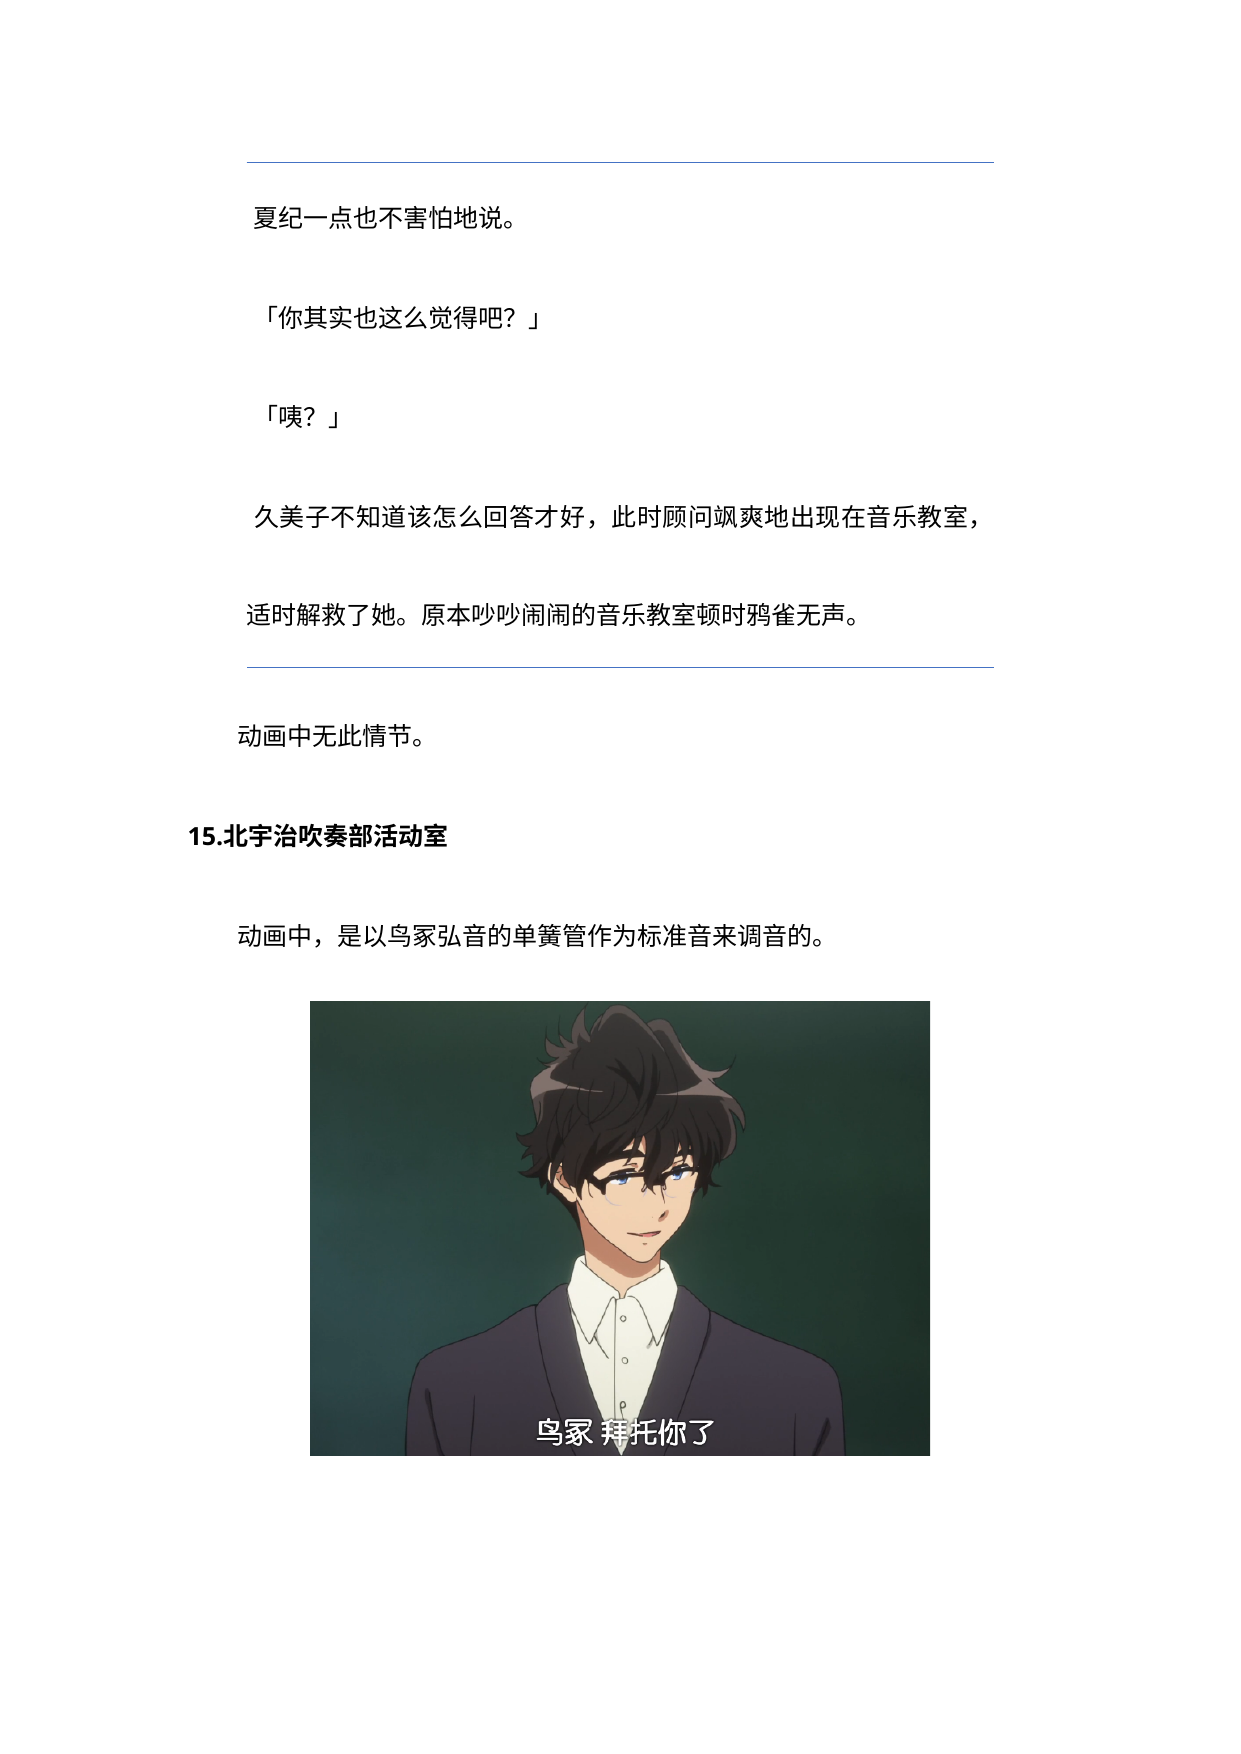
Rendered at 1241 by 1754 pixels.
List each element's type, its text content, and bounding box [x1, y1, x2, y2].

text 「咦？」 [247, 362, 994, 448]
text 动画中，是以鸟冢弘音的单簧管作为标准音来调音的。 [187, 902, 1053, 967]
text 夏纪一点也不害怕地说。 [247, 163, 994, 249]
subtitle 北宇治吹奏部活动室 [187, 802, 1053, 867]
text 动画中无此情节。 [187, 702, 1053, 767]
text 「你其实也这么觉得吧？」 [247, 262, 994, 349]
picture [310, 1001, 930, 1456]
text 久美子不知道该怎么回答才好，此时顾问飒爽地出现在音乐教室，适时解救了她。原本吵吵闹闹的音乐教室顿时鸦雀无声。 [247, 461, 994, 667]
